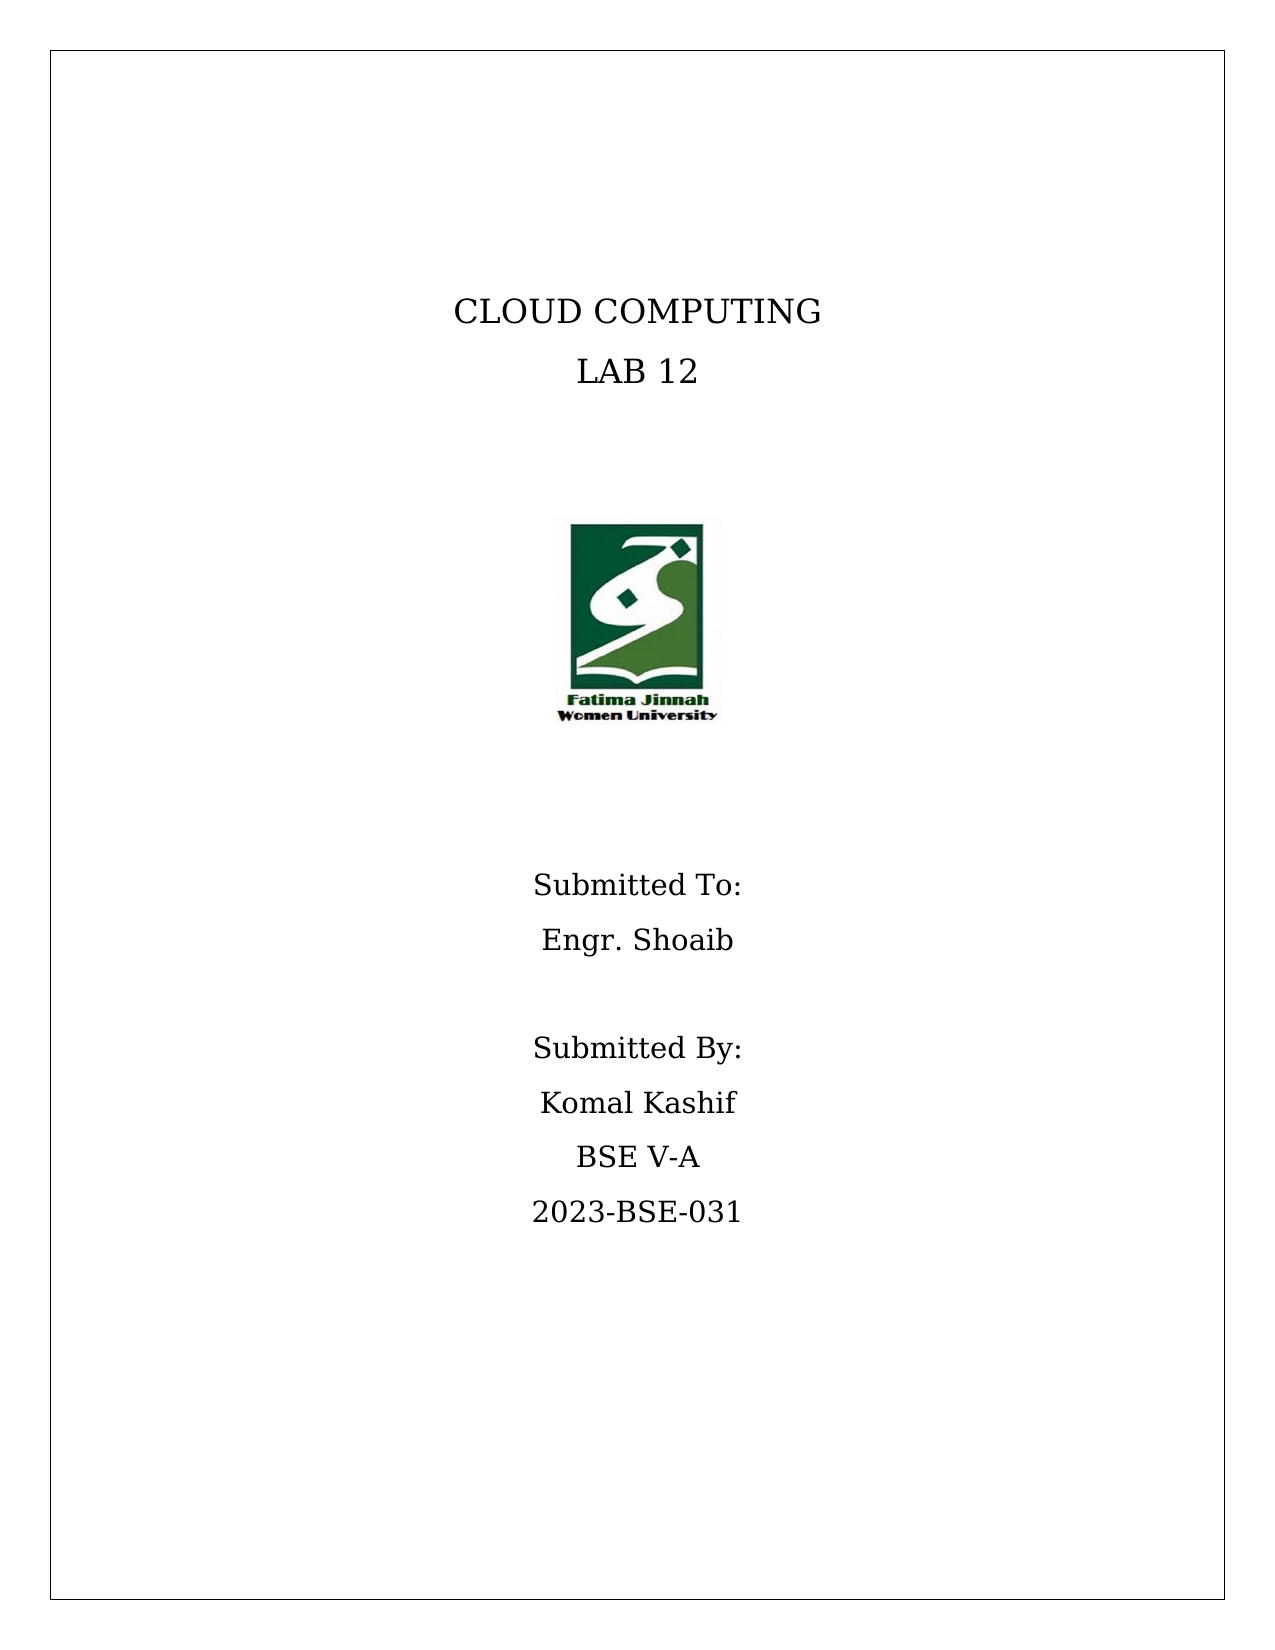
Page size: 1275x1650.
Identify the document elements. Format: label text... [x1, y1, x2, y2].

picture [553, 516, 722, 725]
text BSE V-A [150, 1139, 1125, 1174]
text 2023-BSE-031 [150, 1193, 1125, 1228]
text Submitted By: [150, 1030, 1125, 1065]
text LAB 12 [150, 350, 1125, 390]
text Komal Kashif [150, 1084, 1125, 1119]
text Engr. Shoaib [150, 921, 1125, 956]
text Submitted To: [150, 867, 1125, 902]
text CLOUD COMPUTING [150, 291, 1125, 331]
